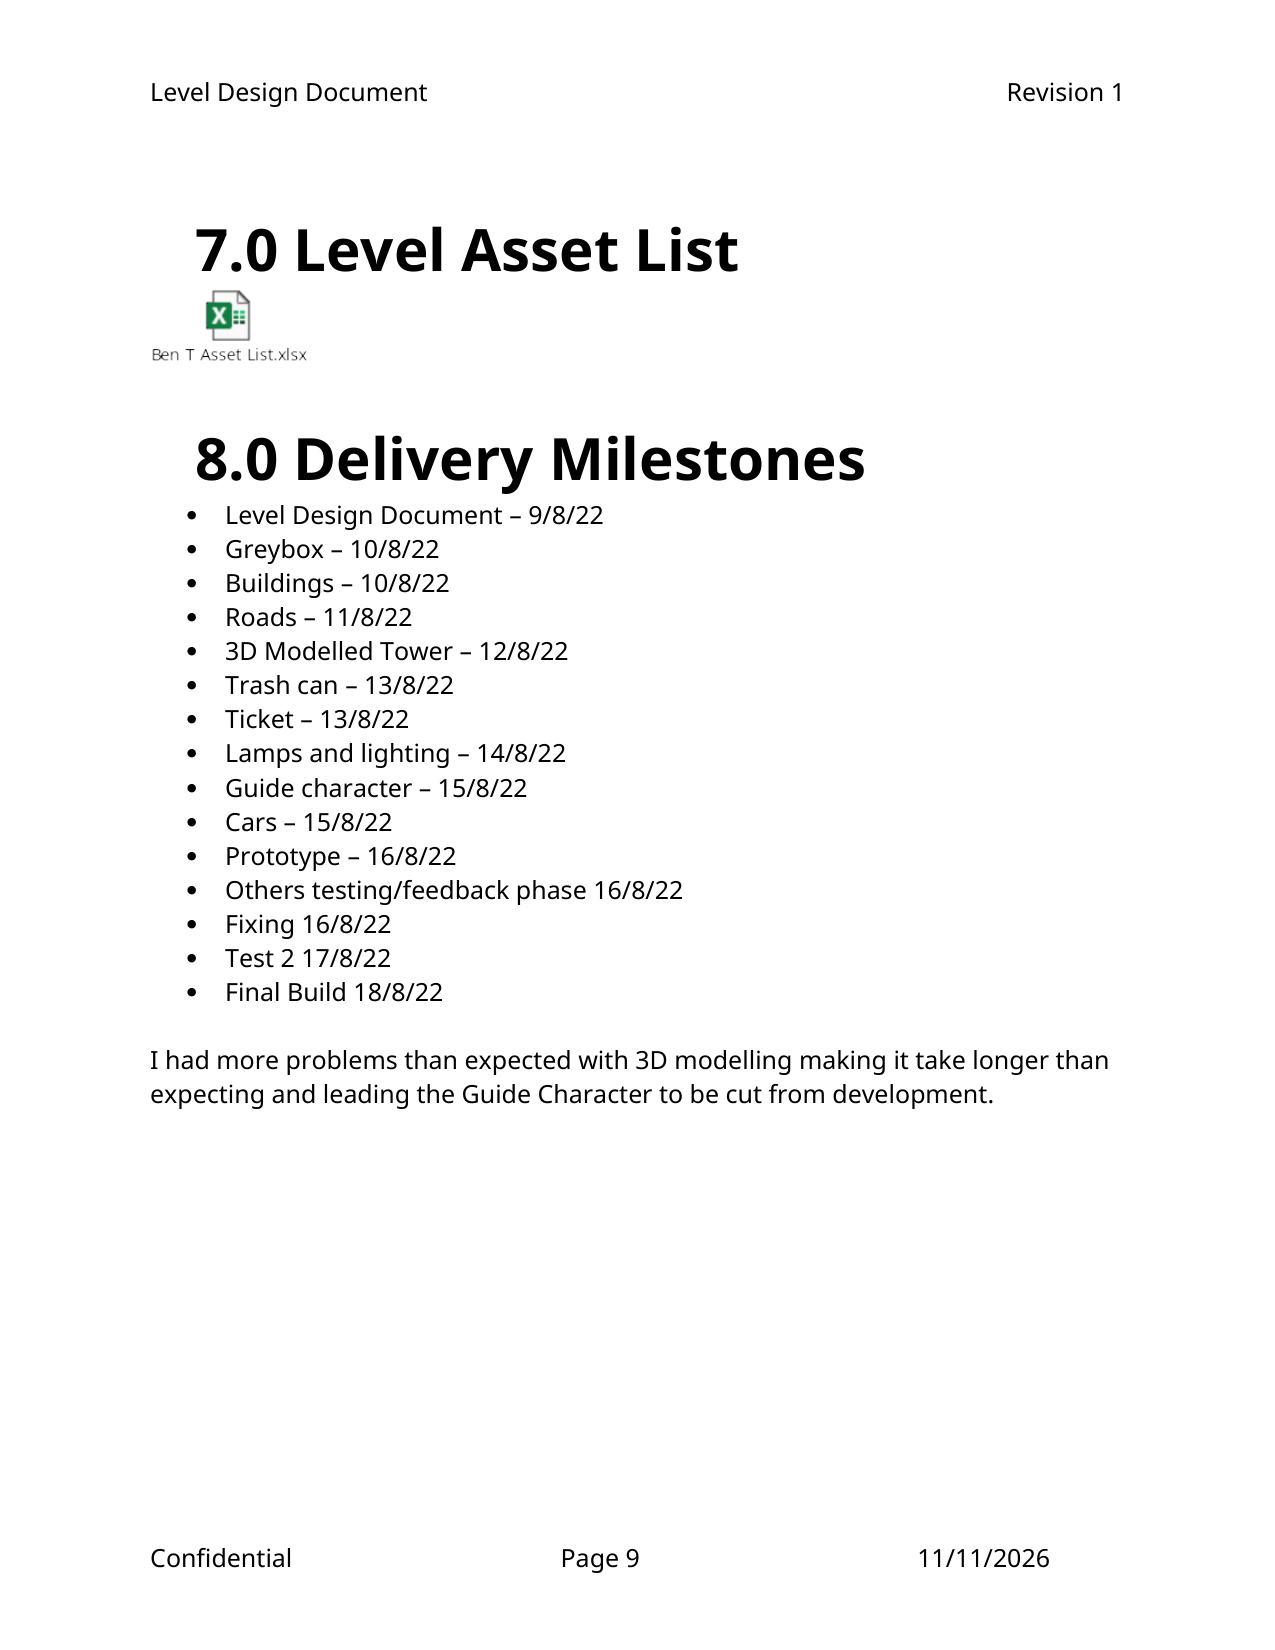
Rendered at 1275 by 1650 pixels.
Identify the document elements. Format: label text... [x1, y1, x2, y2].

list Guide character – 15/8/22 [187, 770, 1125, 804]
text I had more problems than expected with 3D modelling making it take longer than expecting and leading the Guide Character to be cut from development. [150, 1043, 1125, 1111]
list Greybox – 10/8/22 [187, 532, 1125, 566]
list Trash can – 13/8/22 [187, 668, 1125, 702]
subtitle 7.0 Level Asset List [150, 209, 1125, 288]
list Lamps and lighting – 14/8/22 [187, 736, 1125, 770]
list Prototype – 16/8/22 [187, 838, 1125, 872]
list Fixing 16/8/22 [187, 906, 1125, 941]
list Roads – 11/8/22 [187, 600, 1125, 634]
list Buildings – 10/8/22 [187, 566, 1125, 600]
list Test 2 17/8/22 [187, 941, 1125, 974]
list 3D Modelled Tower – 12/8/22 [187, 634, 1125, 668]
subtitle 8.0 Delivery Milestones [150, 418, 1125, 498]
list Final Build 18/8/22 [187, 974, 1125, 1009]
list Ticket – 13/8/22 [187, 702, 1125, 736]
list Level Design Document – 9/8/22 [187, 498, 1125, 532]
list Cars – 15/8/22 [187, 804, 1125, 838]
list Others testing/feedback phase 16/8/22 [187, 872, 1125, 906]
